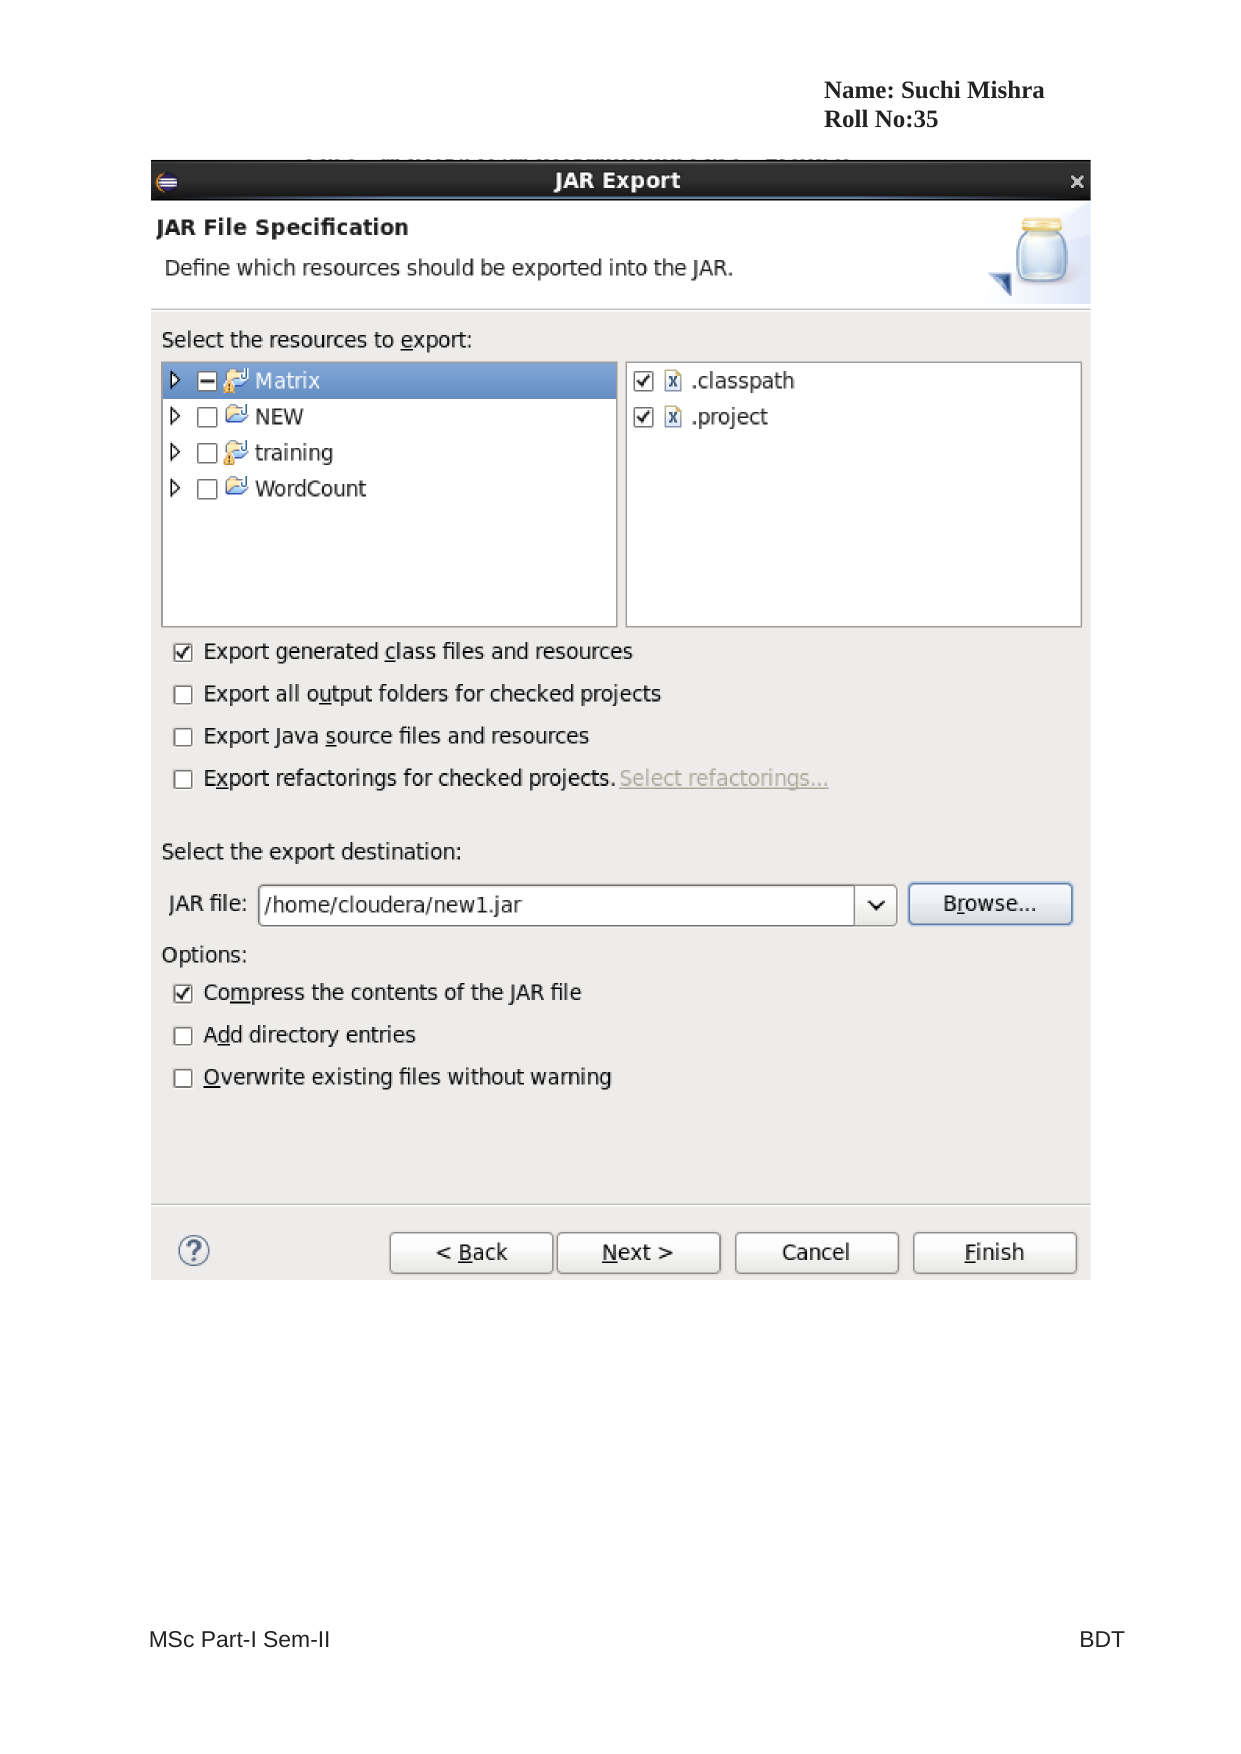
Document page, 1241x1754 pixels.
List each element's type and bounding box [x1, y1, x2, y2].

picture [150, 158, 1091, 1280]
